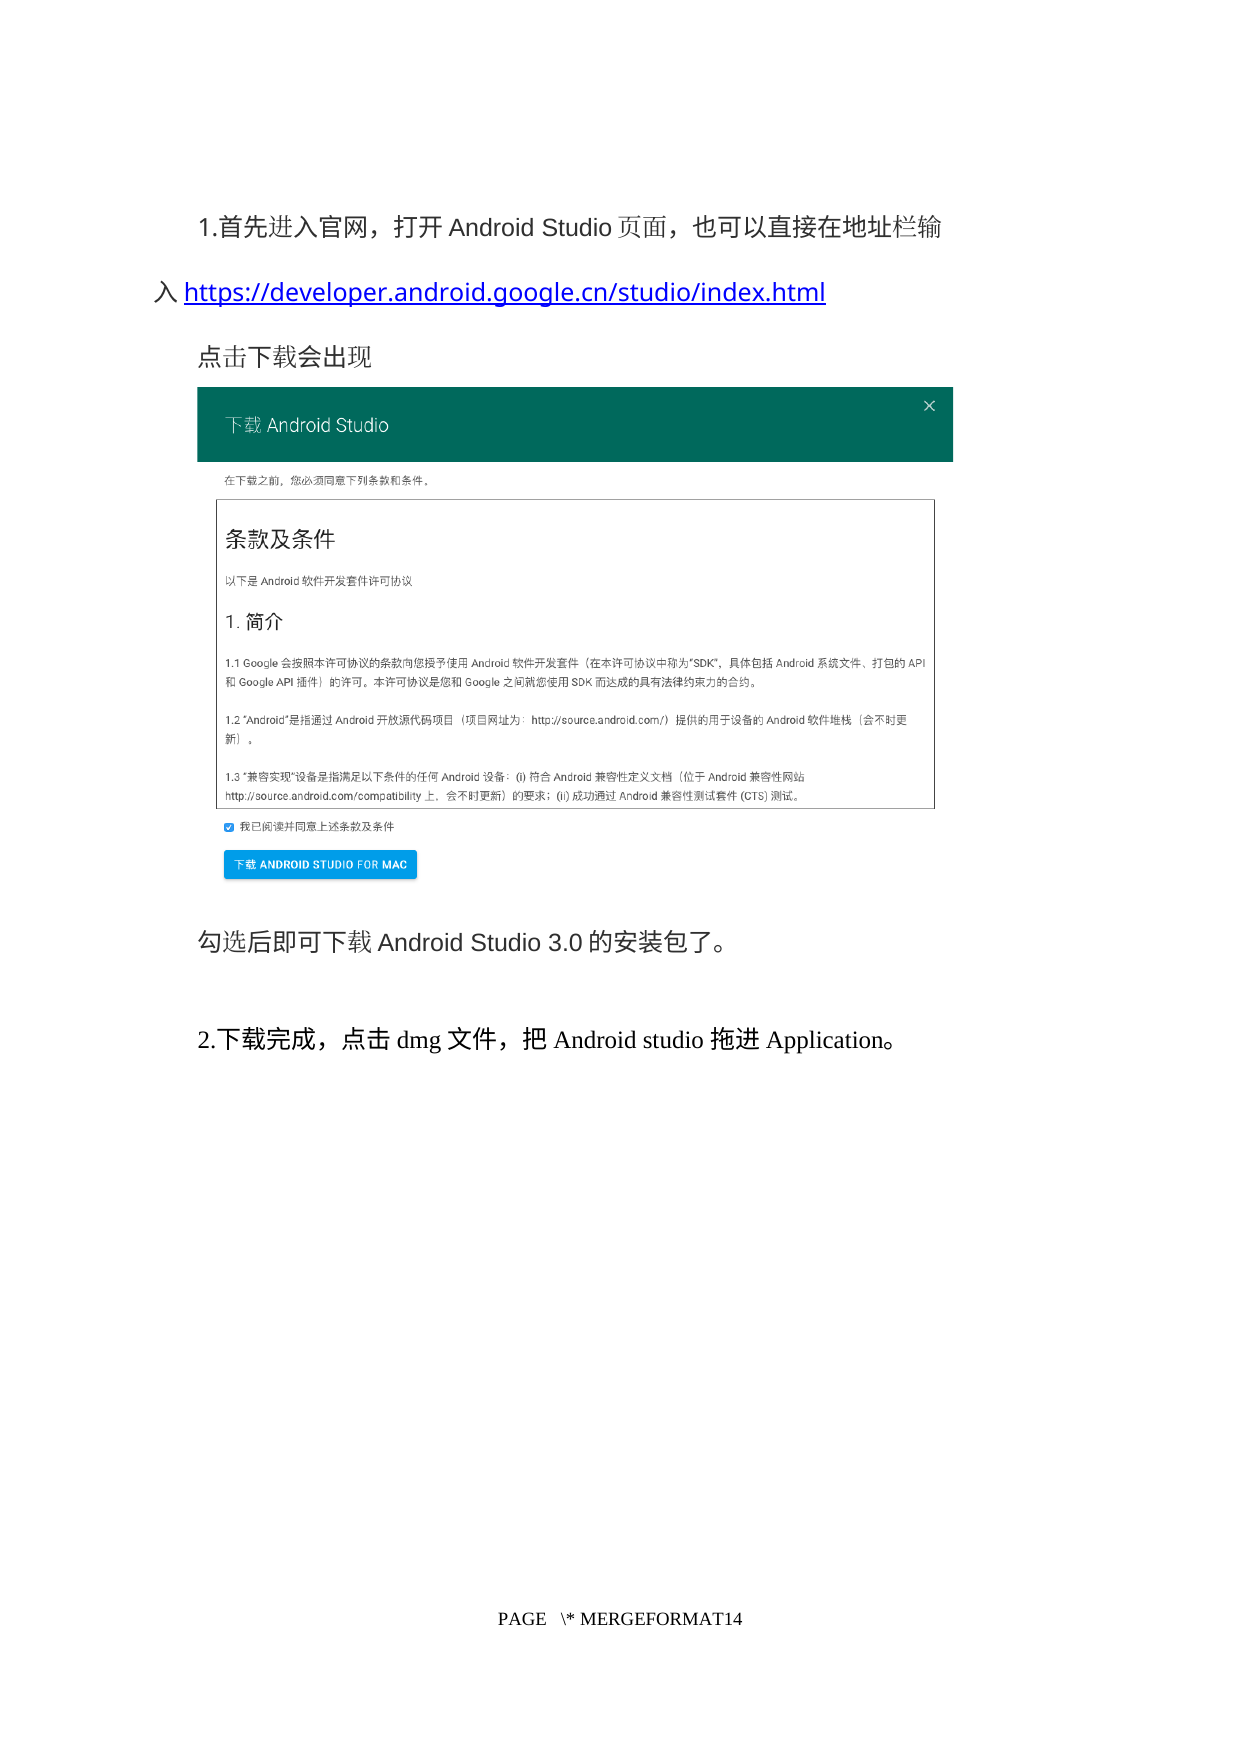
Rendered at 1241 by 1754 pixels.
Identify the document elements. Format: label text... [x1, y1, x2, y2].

text 2.下载完成，点击 dmg 文件，把 Android studio 拖进 Application。 [153, 1005, 1087, 1070]
picture [197, 387, 954, 902]
text 1.首先进入官网，打开Android Studio页面，也可以直接在地址栏输入https://developer.android.google.cn/studio/index.html [153, 193, 1087, 323]
text 勾选后即可下载Android Studio 3.0的安装包了。 [153, 908, 1087, 973]
text 点击下载会出现 [153, 323, 1087, 388]
